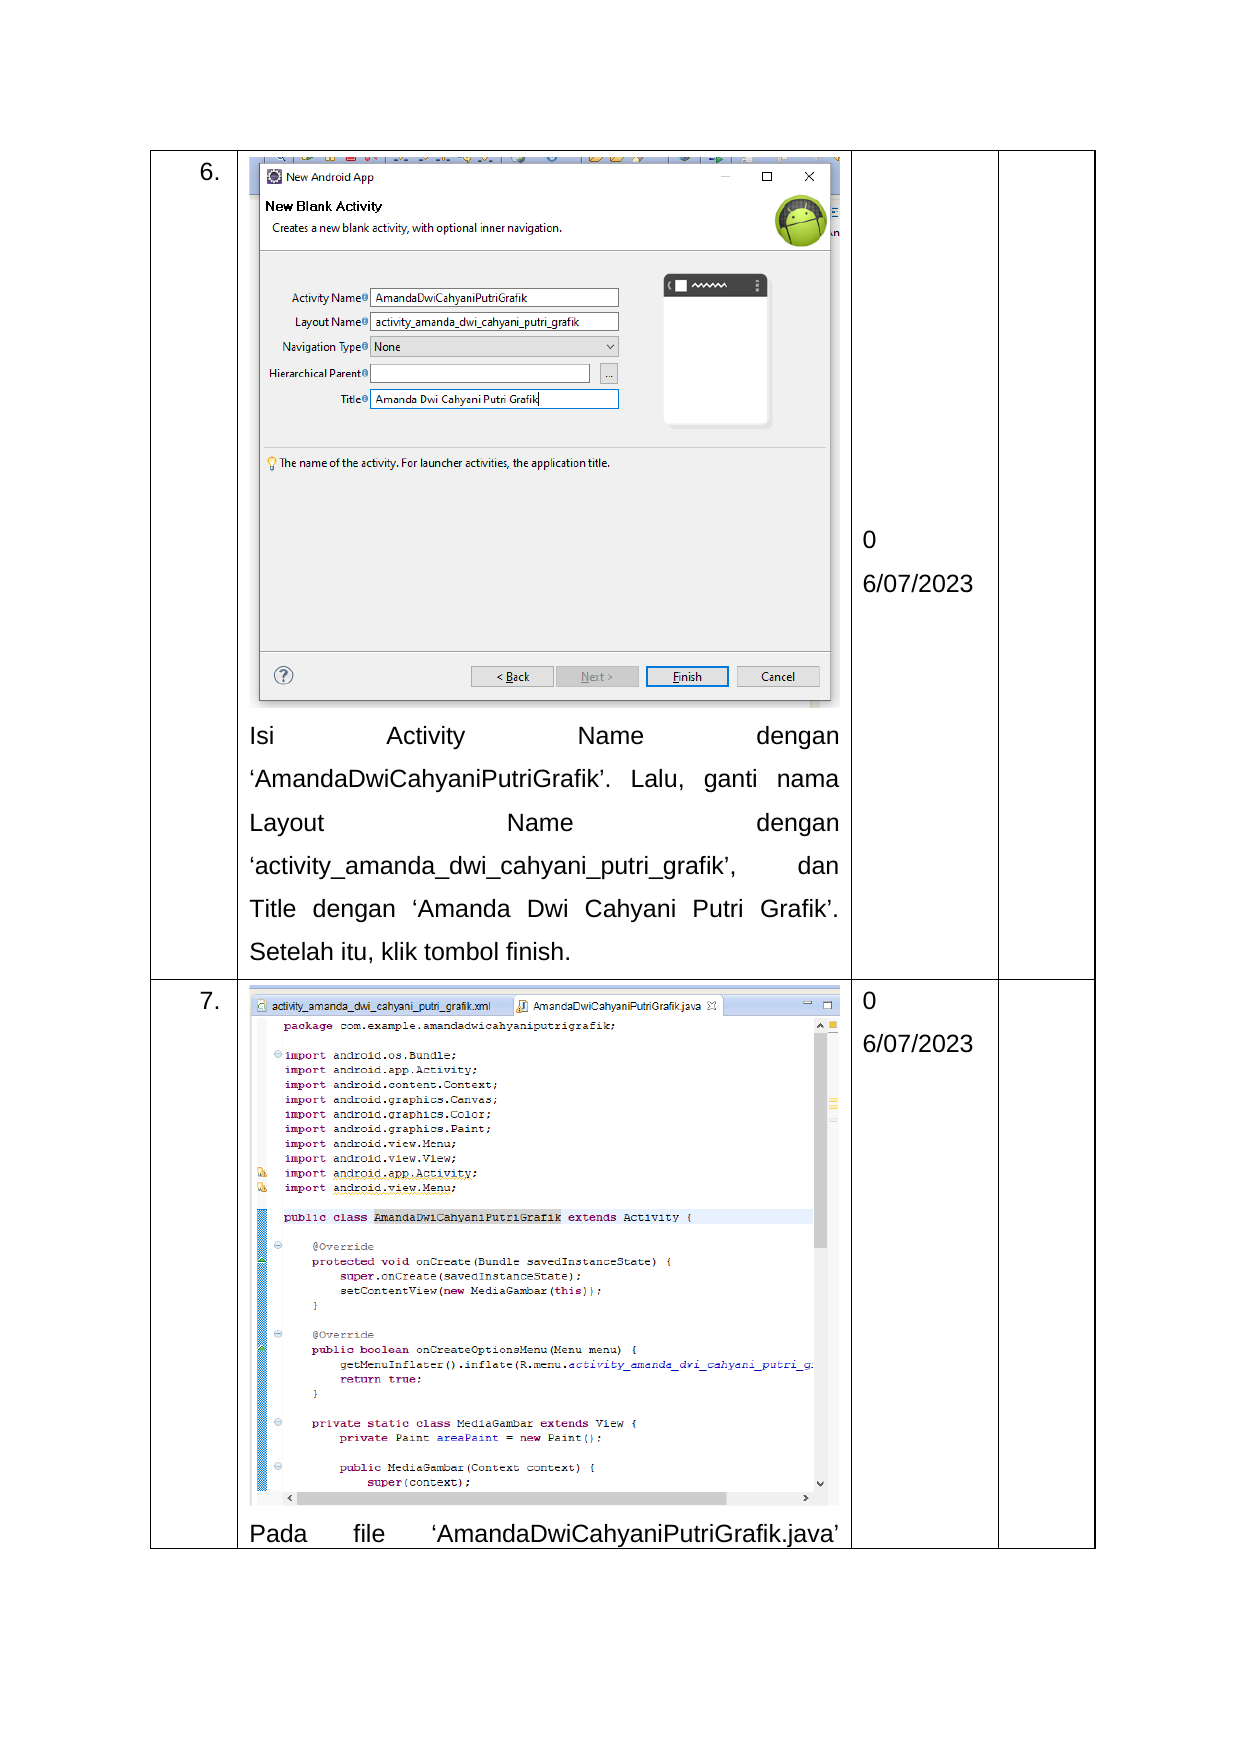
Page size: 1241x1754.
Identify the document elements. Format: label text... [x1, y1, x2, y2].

table_cell 06/07/2023 [852, 980, 998, 1548]
table_cell [151, 151, 237, 979]
table_cell 06/07/2023 [852, 151, 998, 979]
picture [249, 157, 840, 708]
table_cell Isi Activity Name dengan ‘AmandaDwiCahyaniPutriGrafik’. Lalu, ganti nama Layout Name dengan ‘activity_amanda_dwi_cahyani_putri_grafik’, dan Title dengan ‘Amanda Dwi Cahyani Putri Grafik’. Setelah itu, klik tombol finish. [238, 151, 851, 979]
table_cell [999, 151, 1094, 979]
table_cell [999, 980, 1094, 1548]
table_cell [238, 980, 851, 1548]
picture [249, 985, 840, 1506]
table_cell [151, 980, 237, 1548]
